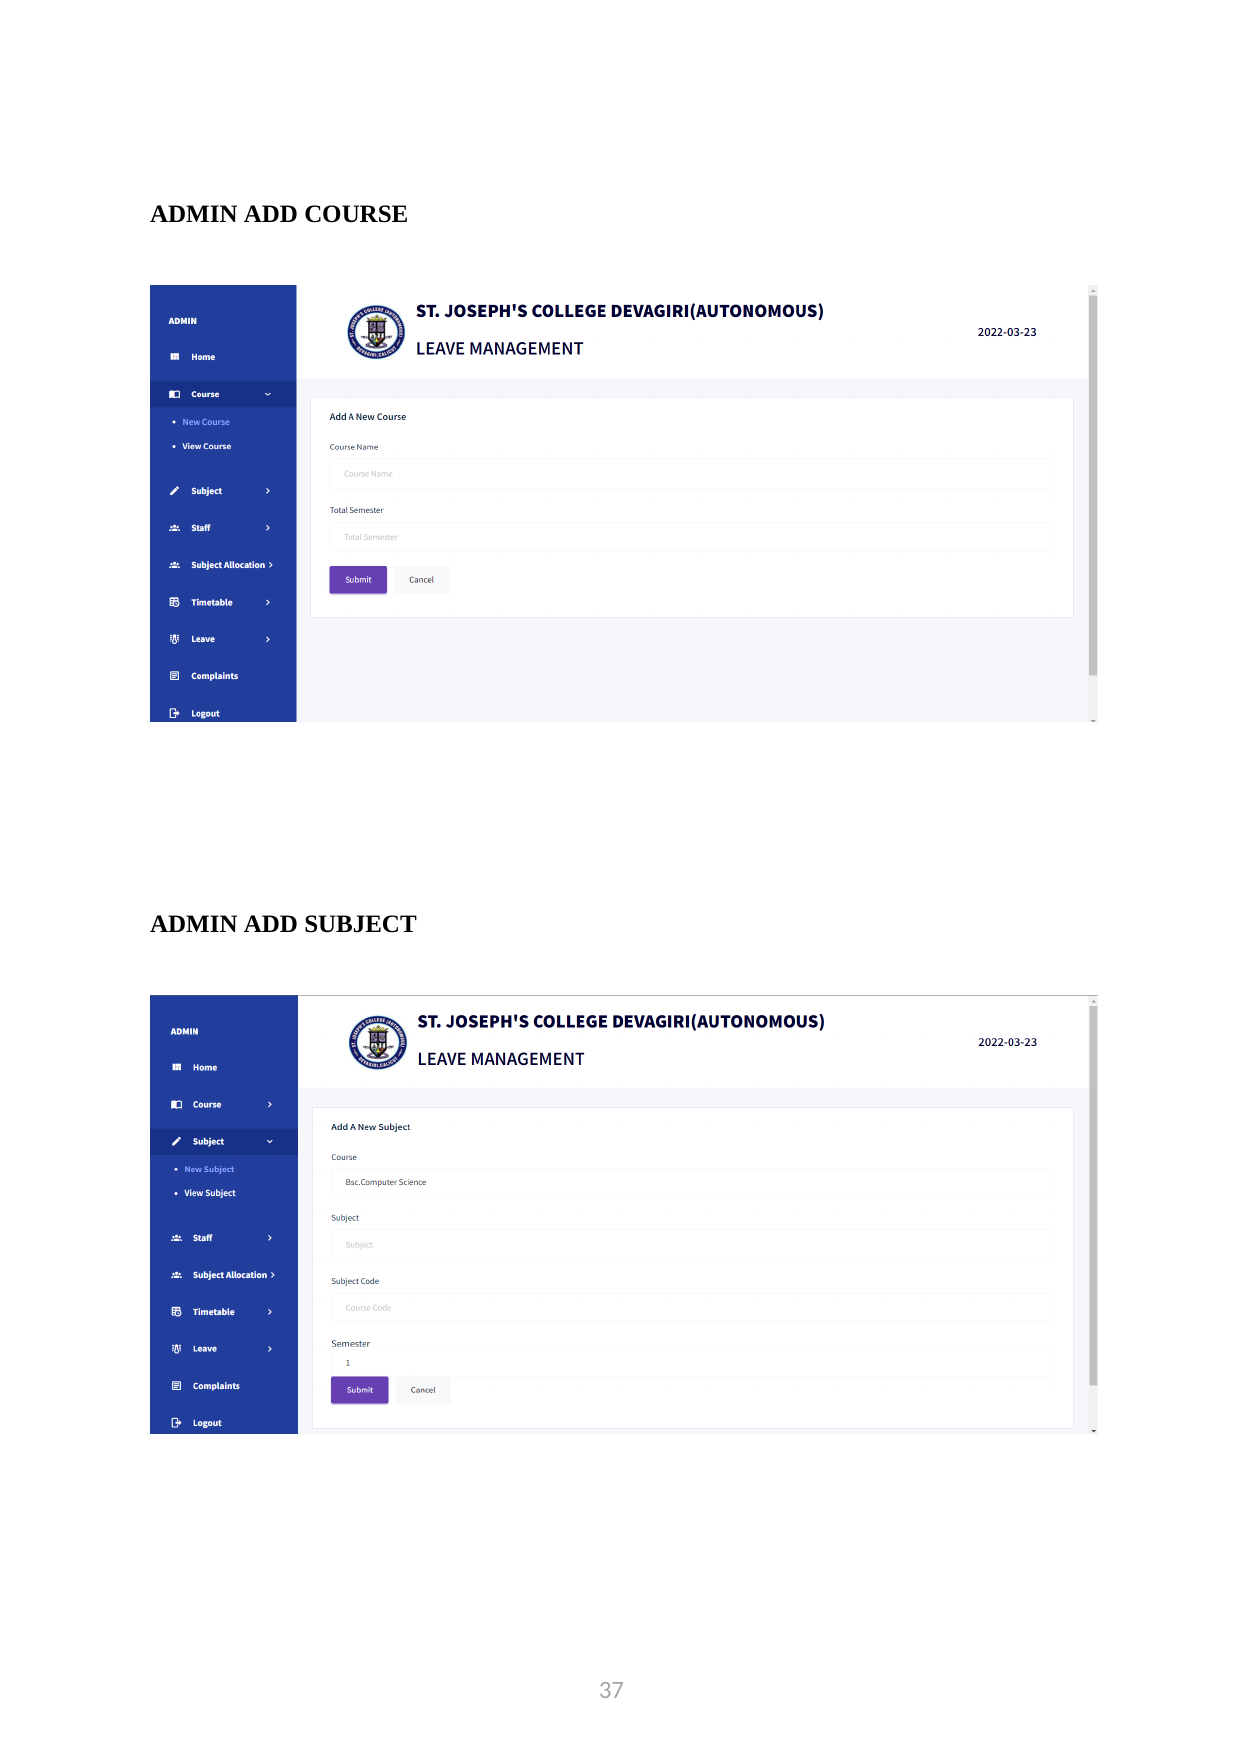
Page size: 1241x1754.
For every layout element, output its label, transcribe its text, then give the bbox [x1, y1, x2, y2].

text ADMIN ADD COURSE [150, 199, 1096, 228]
text ADMIN ADD SUBJECT [150, 909, 1096, 938]
picture [150, 995, 1098, 1434]
picture [150, 285, 1098, 722]
